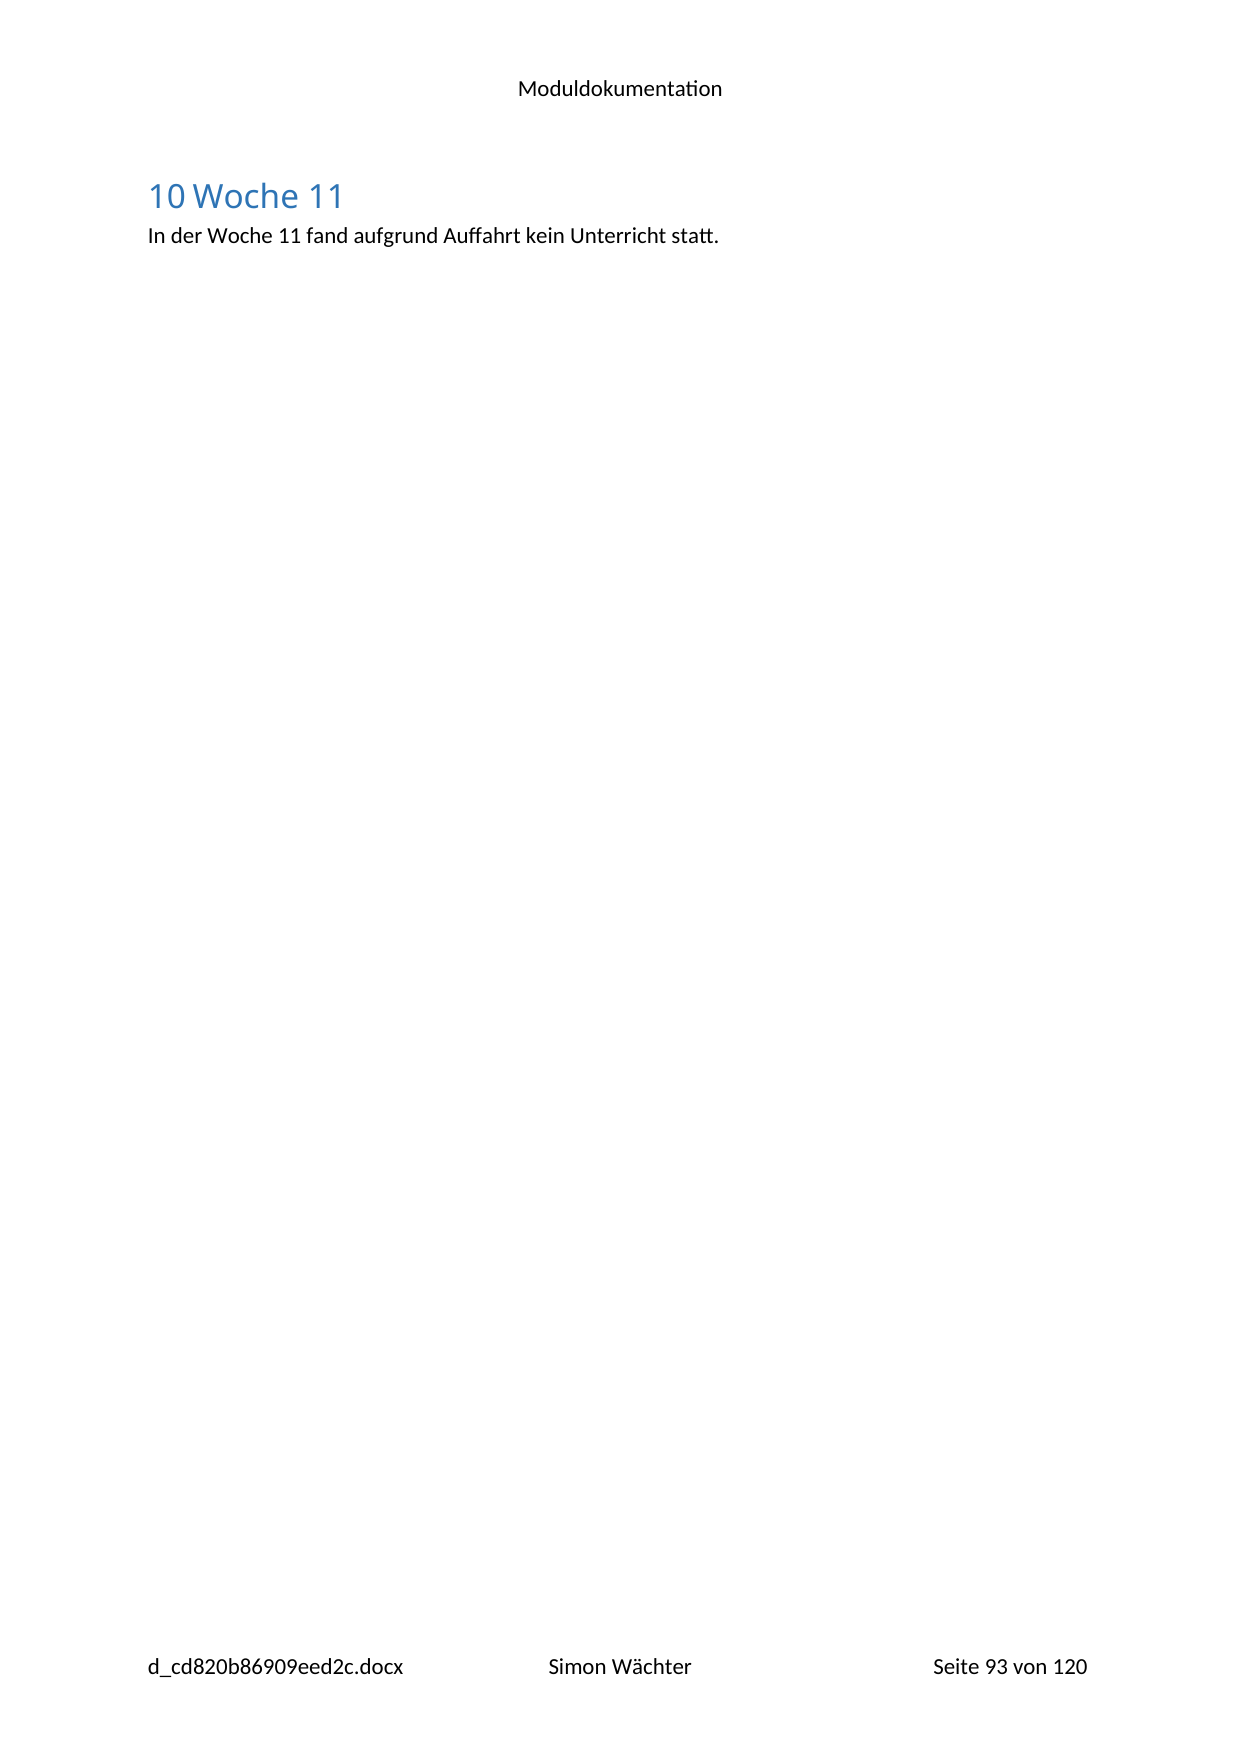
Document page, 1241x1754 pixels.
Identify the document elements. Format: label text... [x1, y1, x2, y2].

text In der Woche 11 fand aufgrund Auffahrt kein Unterricht statt. [148, 222, 1093, 249]
subtitle Woche 11 [148, 173, 1093, 218]
